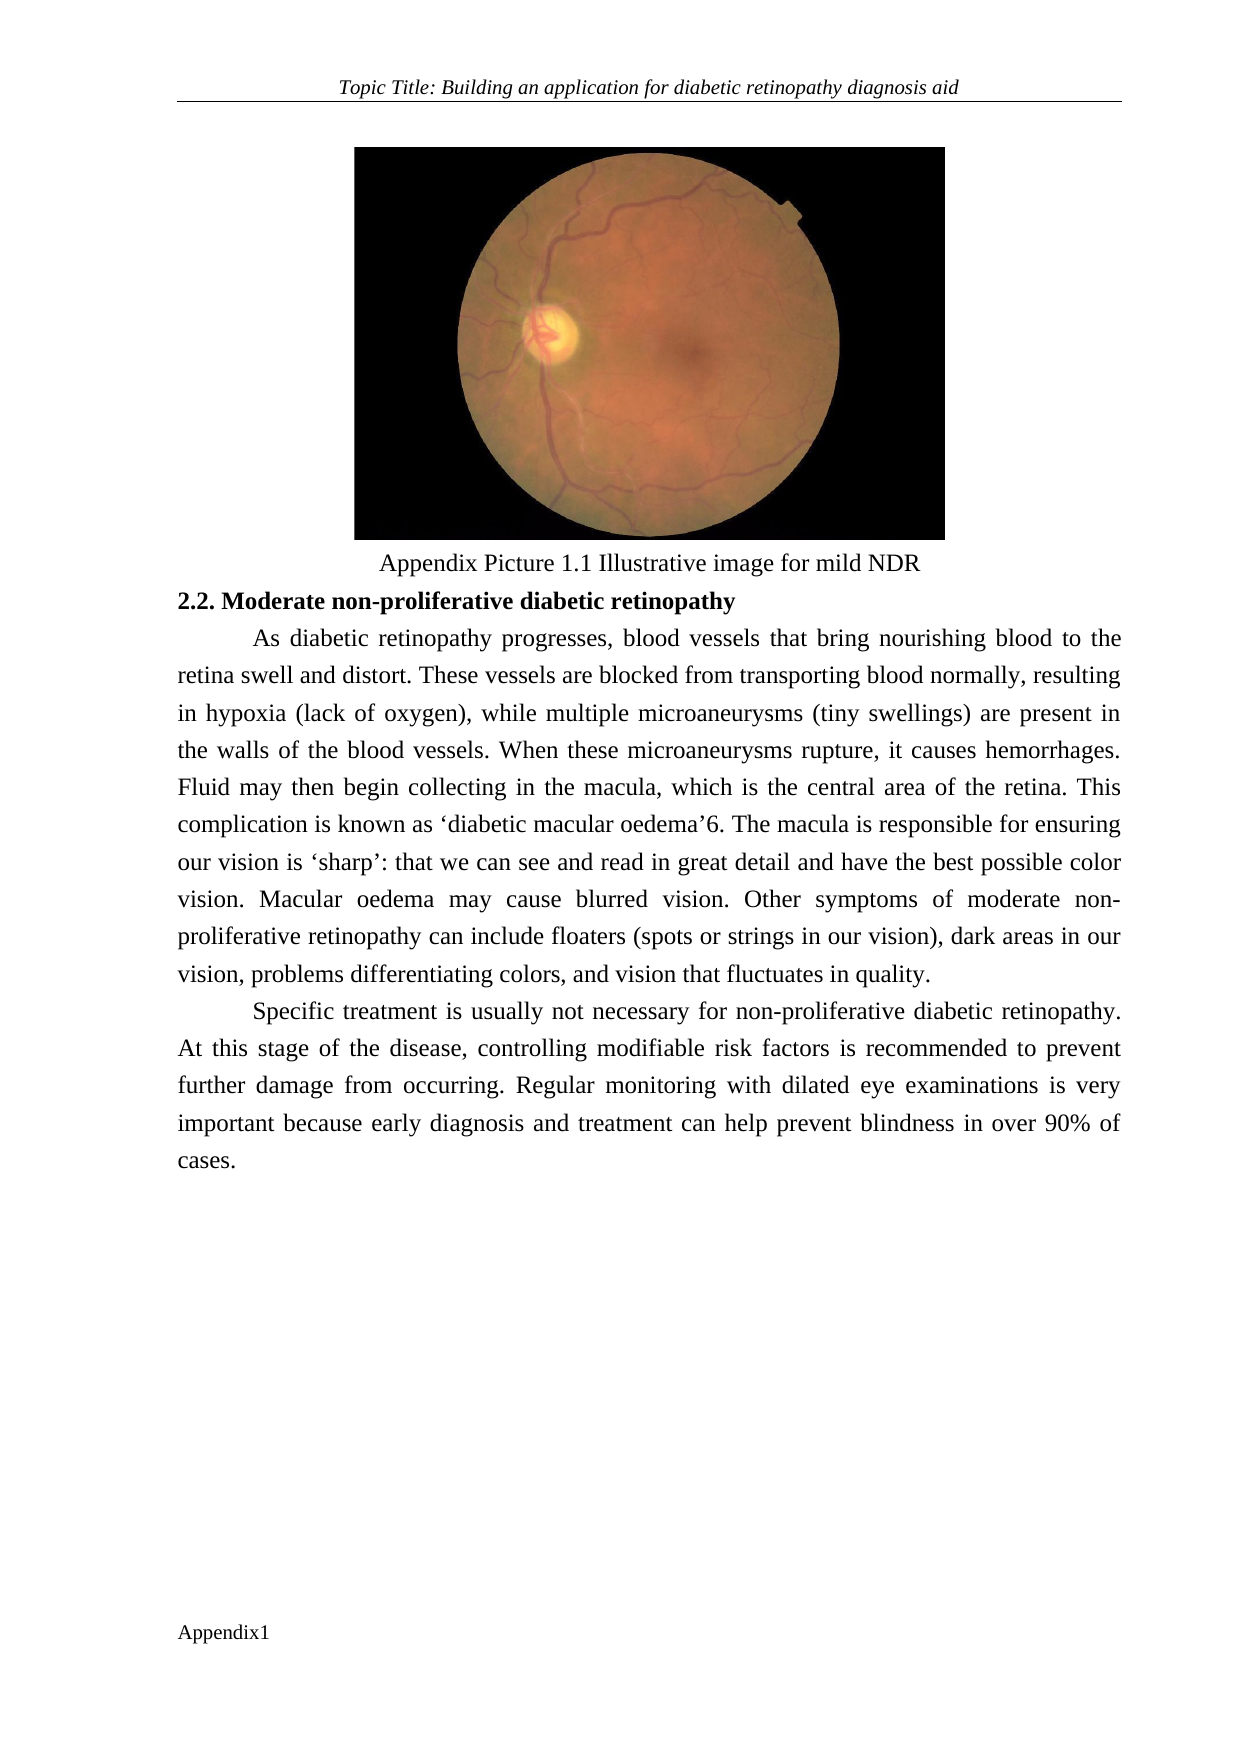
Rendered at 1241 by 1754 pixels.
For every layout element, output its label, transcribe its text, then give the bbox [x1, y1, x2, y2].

text As diabetic retinopathy progresses, blood vessels that bring nourishing blood to the retina swell and distort. These vessels are blocked from transporting blood normally, resulting in hypoxia (lack of oxygen), while multiple microaneurysms (tiny swellings) are present in the walls of the blood vessels. When these microaneurysms rupture, it causes hemorrhages. Fluid may then begin collecting in the macula, which is the central area of the retina. This complication is known as ‘diabetic macular oedema’6. The macula is responsible for ensuring our vision is ‘sharp’: that we can see and read in great detail and have the best possible color vision. Macular oedema may cause blurred vision. Other symptoms of moderate non-proliferative retinopathy can include floaters (spots or strings in our vision), dark areas in our vision, problems differentiating colors, and vision that fluctuates in quality. [177, 623, 1122, 987]
picture [354, 147, 945, 540]
text Appendix Picture 1.1 Illustrative image for mild NDR [177, 548, 1122, 577]
text 2.2. Moderate non-proliferative diabetic retinopathy [177, 586, 1122, 614]
text Specific treatment is usually not necessary for non-proliferative diabetic retinopathy. At this stage of the disease, controlling modifiable risk factors is recommended to prevent further damage from occurring. Regular monitoring with dilated eye examinations is very important because early diagnosis and treatment can help prevent blindness in over 90% of cases. [177, 996, 1122, 1174]
